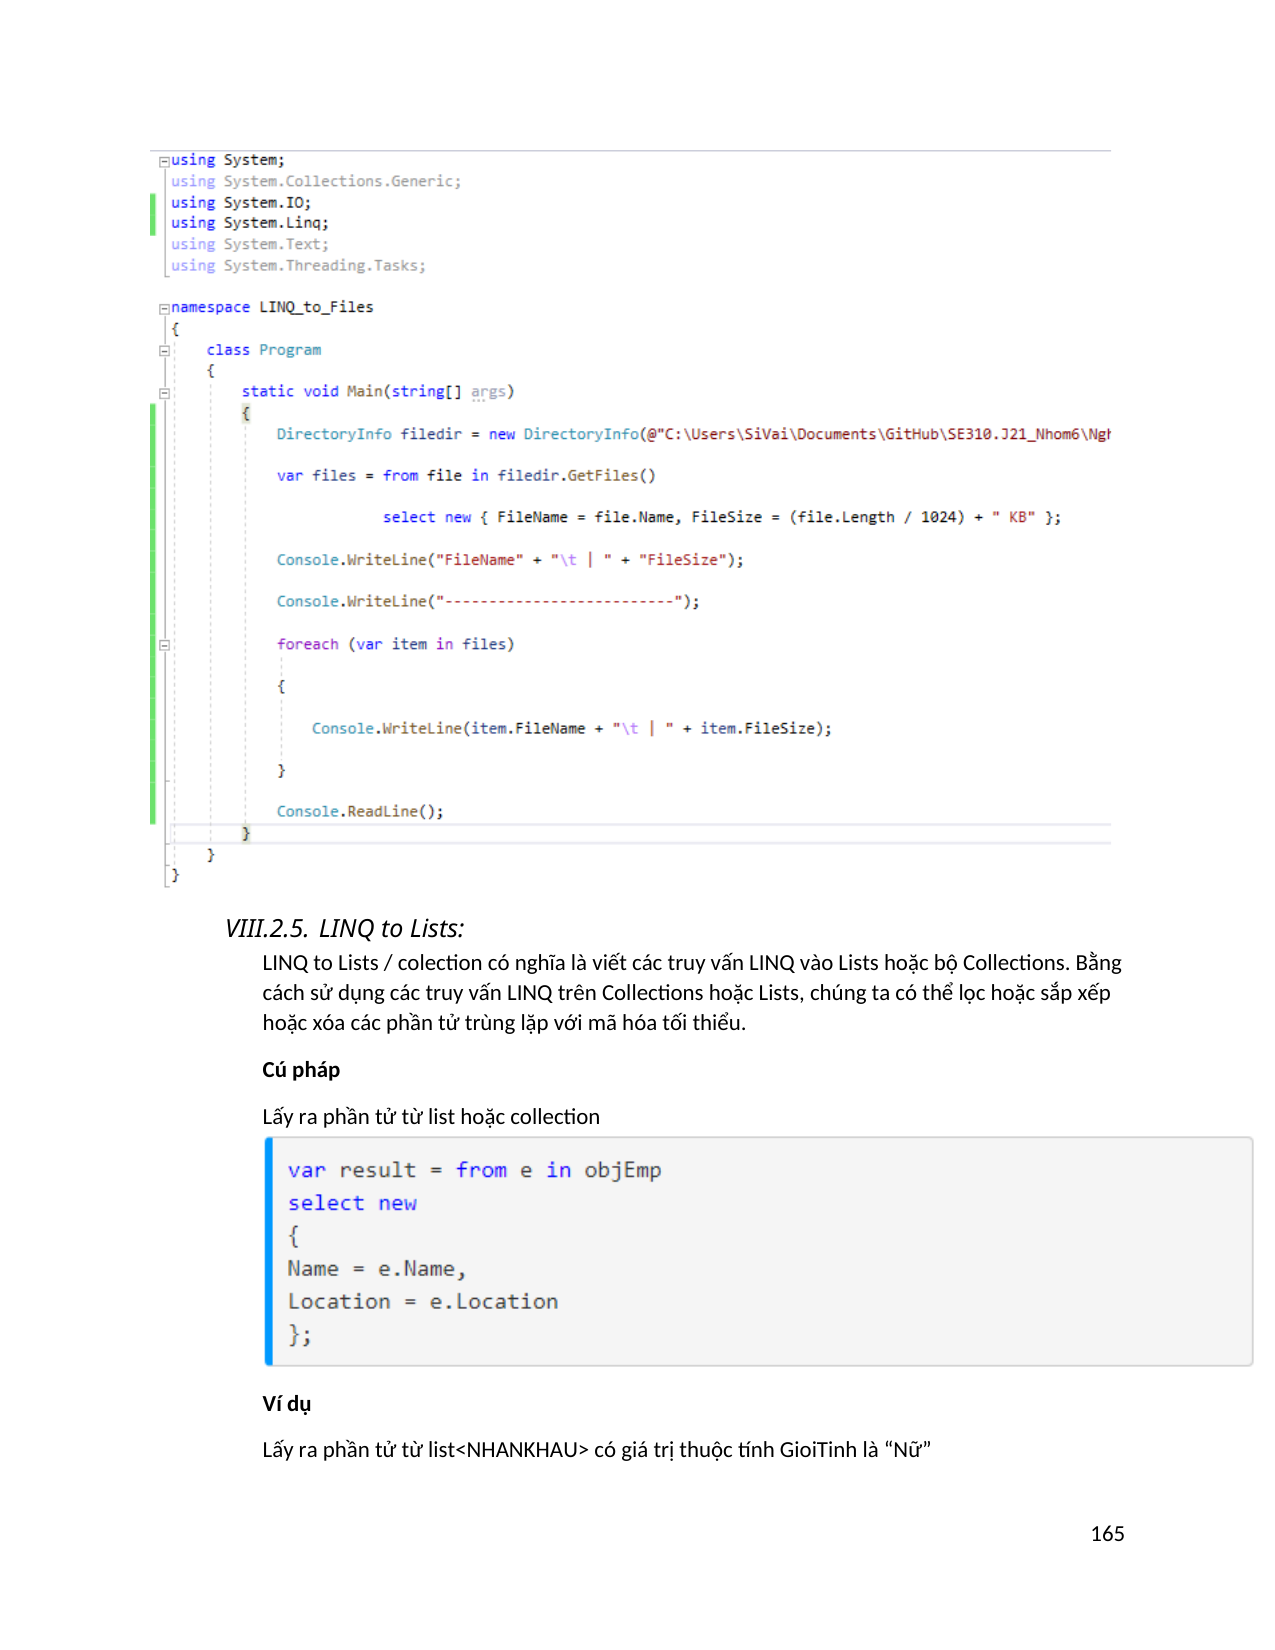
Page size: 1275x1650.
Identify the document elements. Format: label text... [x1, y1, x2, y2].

picture [262, 1132, 1257, 1370]
picture [150, 150, 1112, 893]
text LINQ to Lists / colection có nghĩa là viết các truy vấn LINQ vào Lists hoặc bộ Collections. Bằng cách sử dụng các truy vấn LINQ trên Collections hoặc Lists, chúng ta có thể lọc hoặc sắp xếp hoặc xóa các phần tử trùng lặp với mã hóa tối thiểu. [262, 948, 1125, 1036]
text Lấy ra phần tử từ list<NHANKHAU> có giá trị thuộc tính GioiTinh là “Nữ” [262, 1436, 1125, 1463]
text Lấy ra phần tử từ list hoặc collection [262, 1102, 1125, 1132]
subtitle LINQ to Lists: [225, 911, 1125, 945]
text Ví dụ [262, 1389, 1125, 1417]
text Cú pháp [262, 1055, 1125, 1083]
